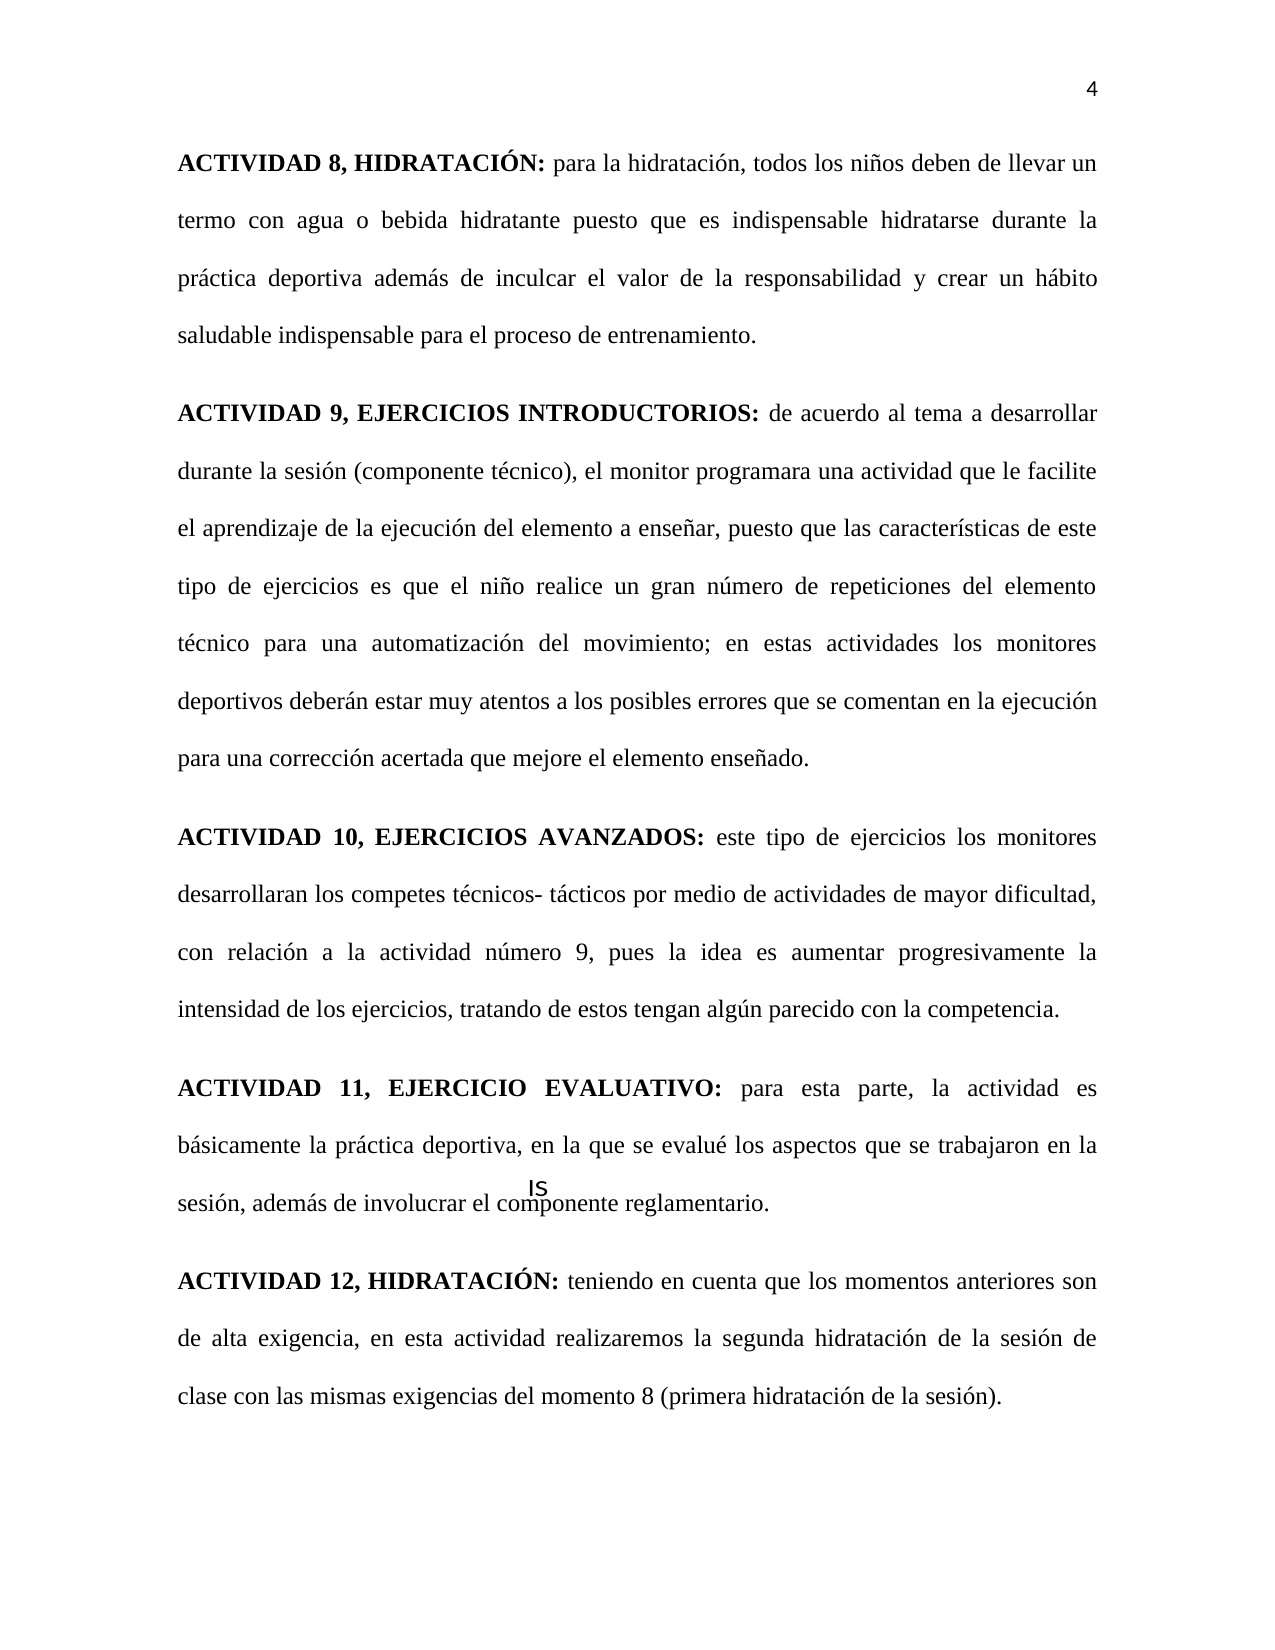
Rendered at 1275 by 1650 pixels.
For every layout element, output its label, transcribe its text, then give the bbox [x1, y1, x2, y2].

text ACTIVIDAD 12, HIDRATACIÓN: teniendo en cuenta que los momentos anteriores son de alta exigencia, en esta actividad realizaremos la segunda hidratación de la sesión de clase con las mismas exigencias del momento 8 (primera hidratación de la sesión). [177, 1266, 1098, 1410]
text ACTIVIDAD 9, EJERCICIOS INTRODUCTORIOS: de acuerdo al tema a desarrollar durante la sesión (componente técnico), el monitor programara una actividad que le facilite el aprendizaje de la ejecución del elemento a enseñar, puesto que las características de este tipo de ejercicios es que el niño realice un gran número de repeticiones del elemento técnico para una automatización del movimiento; en estas actividades los monitores deportivos deberán estar muy atentos a los posibles errores que se comentan en la ejecución para una corrección acertada que mejore el elemento enseñado. [177, 398, 1098, 772]
text ACTIVIDAD 10, EJERCICIOS AVANZADOS: este tipo de ejercicios los monitores desarrollaran los competes técnicos- tácticos por medio de actividades de mayor dificultad, con relación a la actividad número 9, pues la idea es aumentar progresivamente la intensidad de los ejercicios, tratando de estos tengan algún parecido con la competencia. [177, 822, 1098, 1023]
text ACTIVIDAD 11, EJERCICIO EVALUATIVO: para esta parte, la actividad es básicamente la práctica deportiva, en la que se evalué los aspectos que se trabajaron en la sesión, además de involucrar el componente reglamentario. [177, 1073, 1098, 1216]
text ACTIVIDAD 8, HIDRATACIÓN: para la hidratación, todos los niños deben de llevar un termo con agua o bebida hidratante puesto que es indispensable hidratarse durante la práctica deportiva además de inculcar el valor de la responsabilidad y crear un hábito saludable indispensable para el proceso de entrenamiento. [177, 148, 1098, 349]
